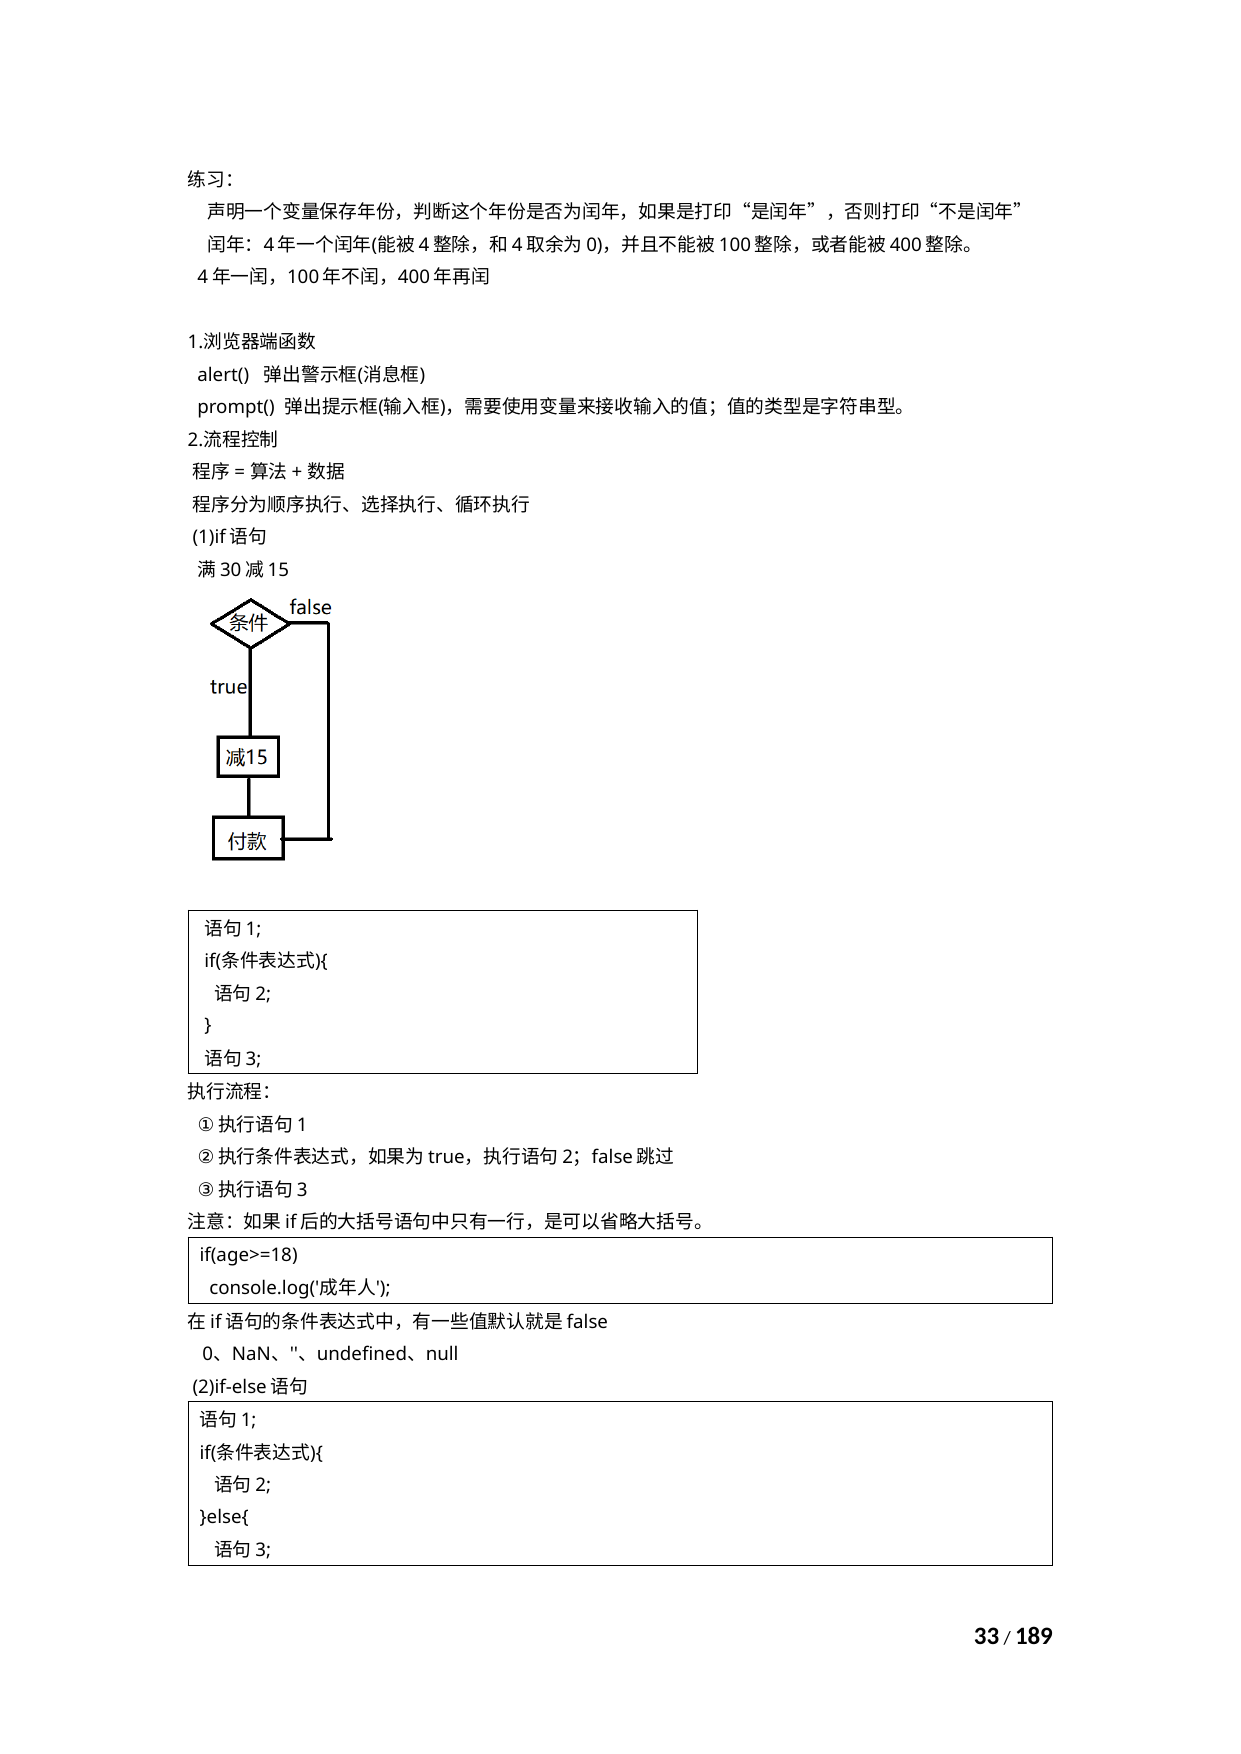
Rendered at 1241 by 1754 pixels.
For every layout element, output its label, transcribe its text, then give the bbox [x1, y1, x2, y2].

text 程序 = 算法 + 数据 [187, 454, 1053, 487]
text prompt() 弹出提示框(输入框)，需要使用变量来接收输入的值；值的类型是字符串型。 [187, 389, 1053, 422]
text 注意：如果if后的大括号语句中只有一行，是可以省略大括号。 [187, 1204, 1053, 1237]
text ①执行语句1 [187, 1107, 1053, 1139]
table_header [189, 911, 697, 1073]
text 声明一个变量保存年份，判断这个年份是否为闰年，如果是打印“是闰年”，否则打印“不是闰年” [187, 194, 1053, 227]
text 练习： [187, 162, 1053, 194]
text 1.浏览器端函数 [187, 324, 1053, 357]
text 执行流程： [187, 1074, 1053, 1107]
text 程序分为顺序执行、选择执行、循环执行 [187, 487, 1053, 519]
text (2)if-else语句 [187, 1369, 1053, 1401]
text ②执行条件表达式，如果为true，执行语句2；false跳过 [187, 1139, 1053, 1172]
text 2.流程控制 [187, 422, 1053, 454]
text (1)if语句 [187, 519, 1053, 552]
text 4年一闰，100年不闰，400年再闰 [187, 259, 1053, 292]
text 闰年：4年一个闰年(能被4整除，和4取余为0)，并且不能被100整除，或者能被400整除。 [187, 227, 1053, 259]
text 满30减15 [187, 552, 1053, 584]
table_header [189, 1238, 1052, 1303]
picture [187, 584, 359, 880]
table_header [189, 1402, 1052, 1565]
text 0、NaN、''、undefined、null [187, 1336, 1053, 1369]
text alert() 弹出警示框(消息框) [187, 357, 1053, 389]
text ③执行语句3 [187, 1172, 1053, 1204]
text 在if语句的条件表达式中，有一些值默认就是false [187, 1304, 1053, 1336]
